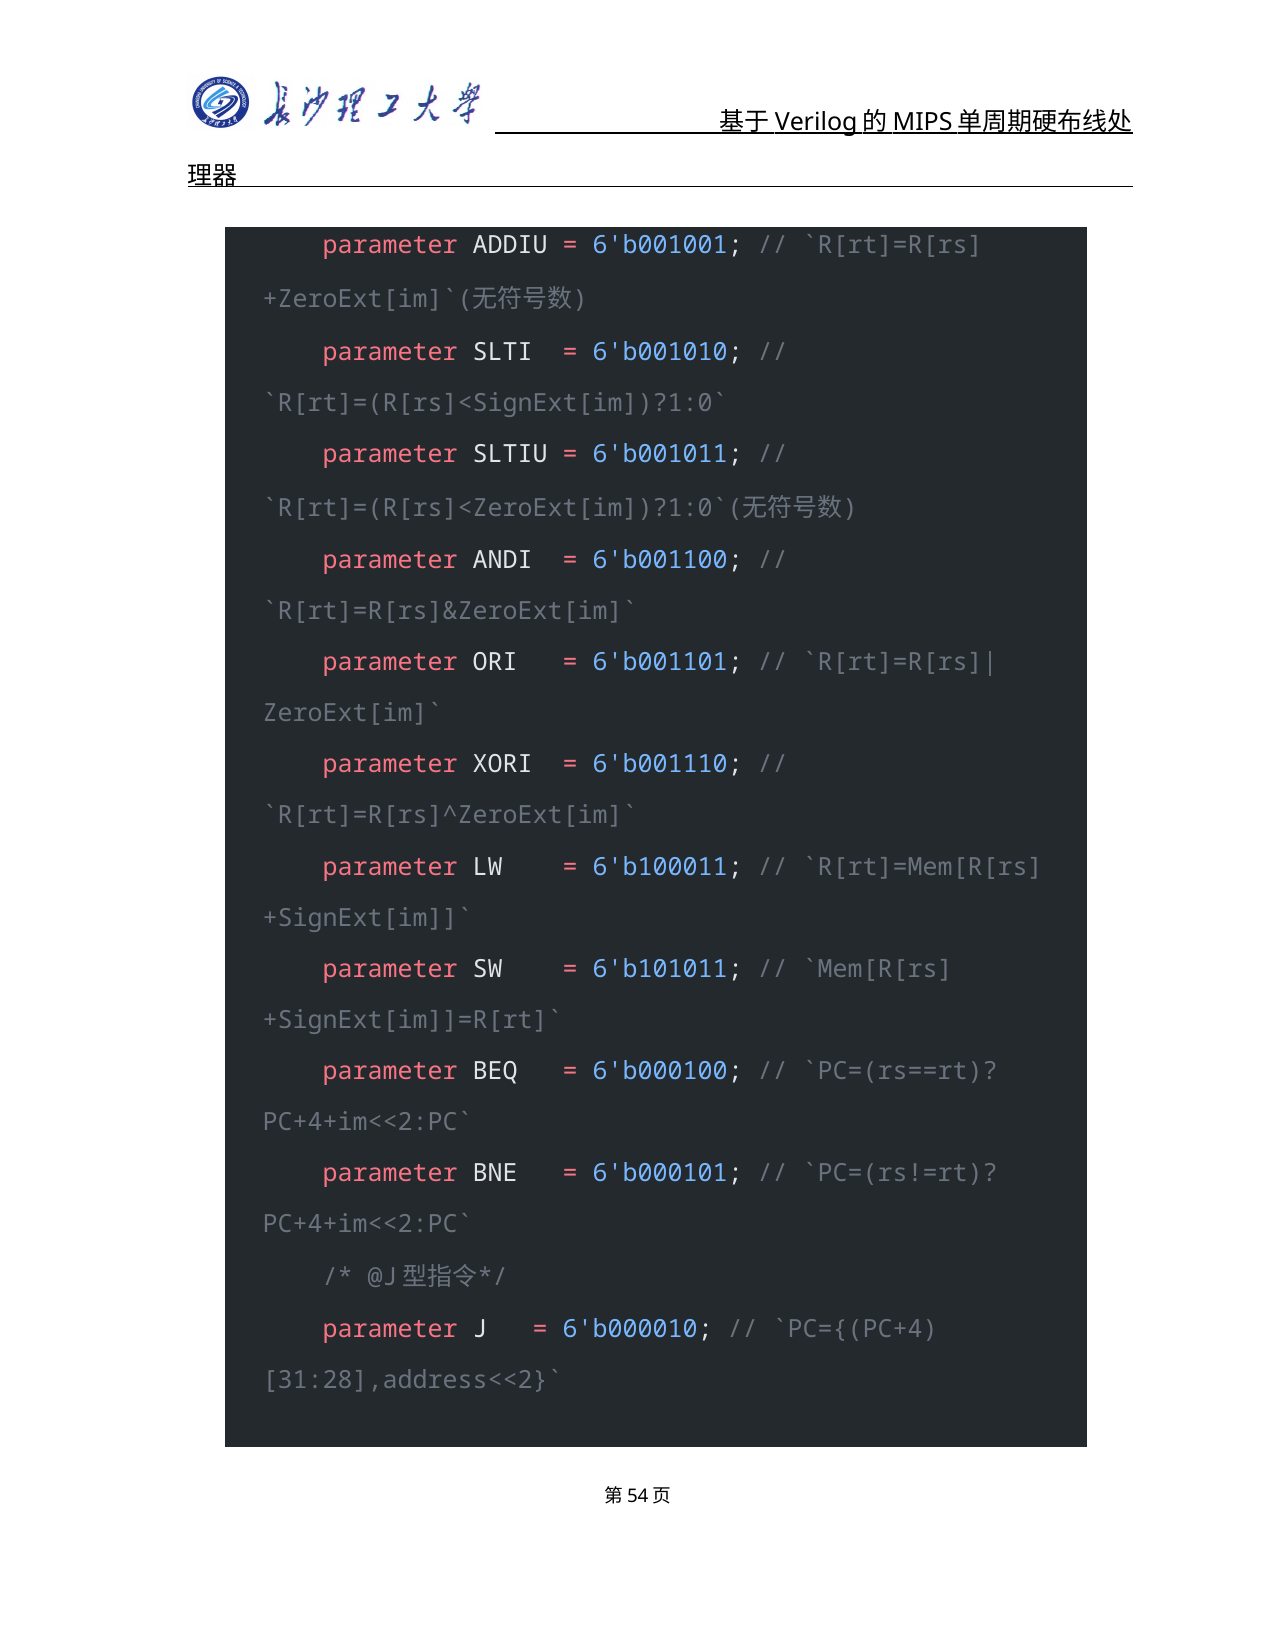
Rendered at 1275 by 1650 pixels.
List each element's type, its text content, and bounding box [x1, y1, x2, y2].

list parameter XORI = 6'b001110; // `R[rt]=R[rs]^ZeroExt[im]` [225, 746, 1087, 831]
list parameter J = 6'b000010; // `PC={(PC+4)[31:28],address<<2}` [225, 1311, 1087, 1396]
list parameter BNE = 6'b000101; // `PC=(rs!=rt)?PC+4+im<<2:PC` [225, 1154, 1087, 1239]
list parameter ANDI = 6'b001100; // `R[rt]=R[rs]&ZeroExt[im]` [225, 542, 1087, 627]
list /* @J型指令*/ [225, 1257, 1087, 1293]
list parameter ORI = 6'b001101; // `R[rt]=R[rs]|ZeroExt[im]` [225, 644, 1087, 729]
list parameter SLTIU = 6'b001011; // `R[rt]=(R[rs]<ZeroExt[im])?1:0`(无符号数) [225, 435, 1087, 524]
list parameter SLTI = 6'b001010; // `R[rt]=(R[rs]<SignExt[im])?1:0` [225, 333, 1087, 418]
list parameter SW = 6'b101011; // `Mem[R[rs]+SignExt[im]]=R[rt]` [225, 950, 1087, 1035]
list parameter LW = 6'b100011; // `R[rt]=Mem[R[rs]+SignExt[im]]` [225, 848, 1087, 933]
list parameter BEQ = 6'b000100; // `PC=(rs==rt)?PC+4+im<<2:PC` [225, 1052, 1087, 1137]
list parameter ADDIU = 6'b001001; // `R[rt]=R[rs]+ZeroExt[im]`(无符号数) [225, 227, 1087, 315]
picture [187, 74, 495, 130]
